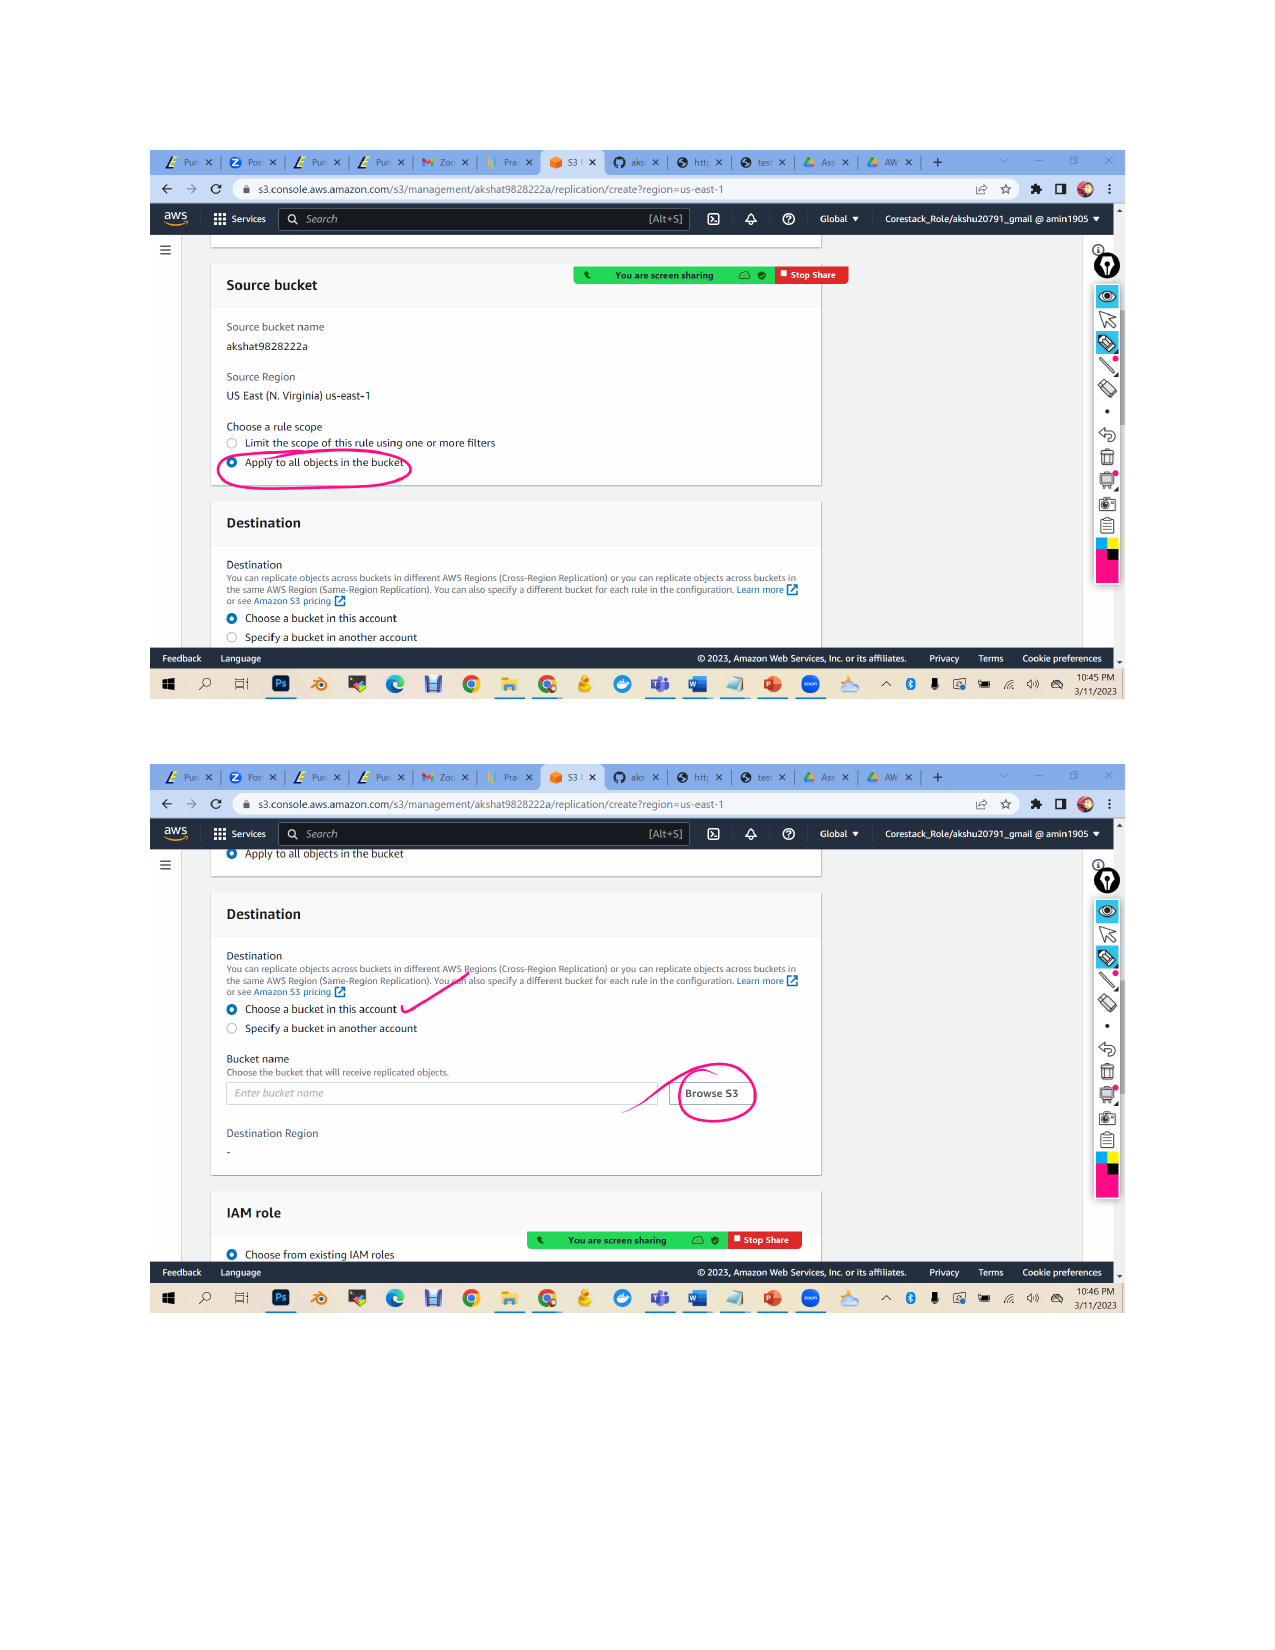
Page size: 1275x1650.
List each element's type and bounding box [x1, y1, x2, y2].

picture [150, 764, 1125, 1313]
picture [150, 150, 1125, 699]
